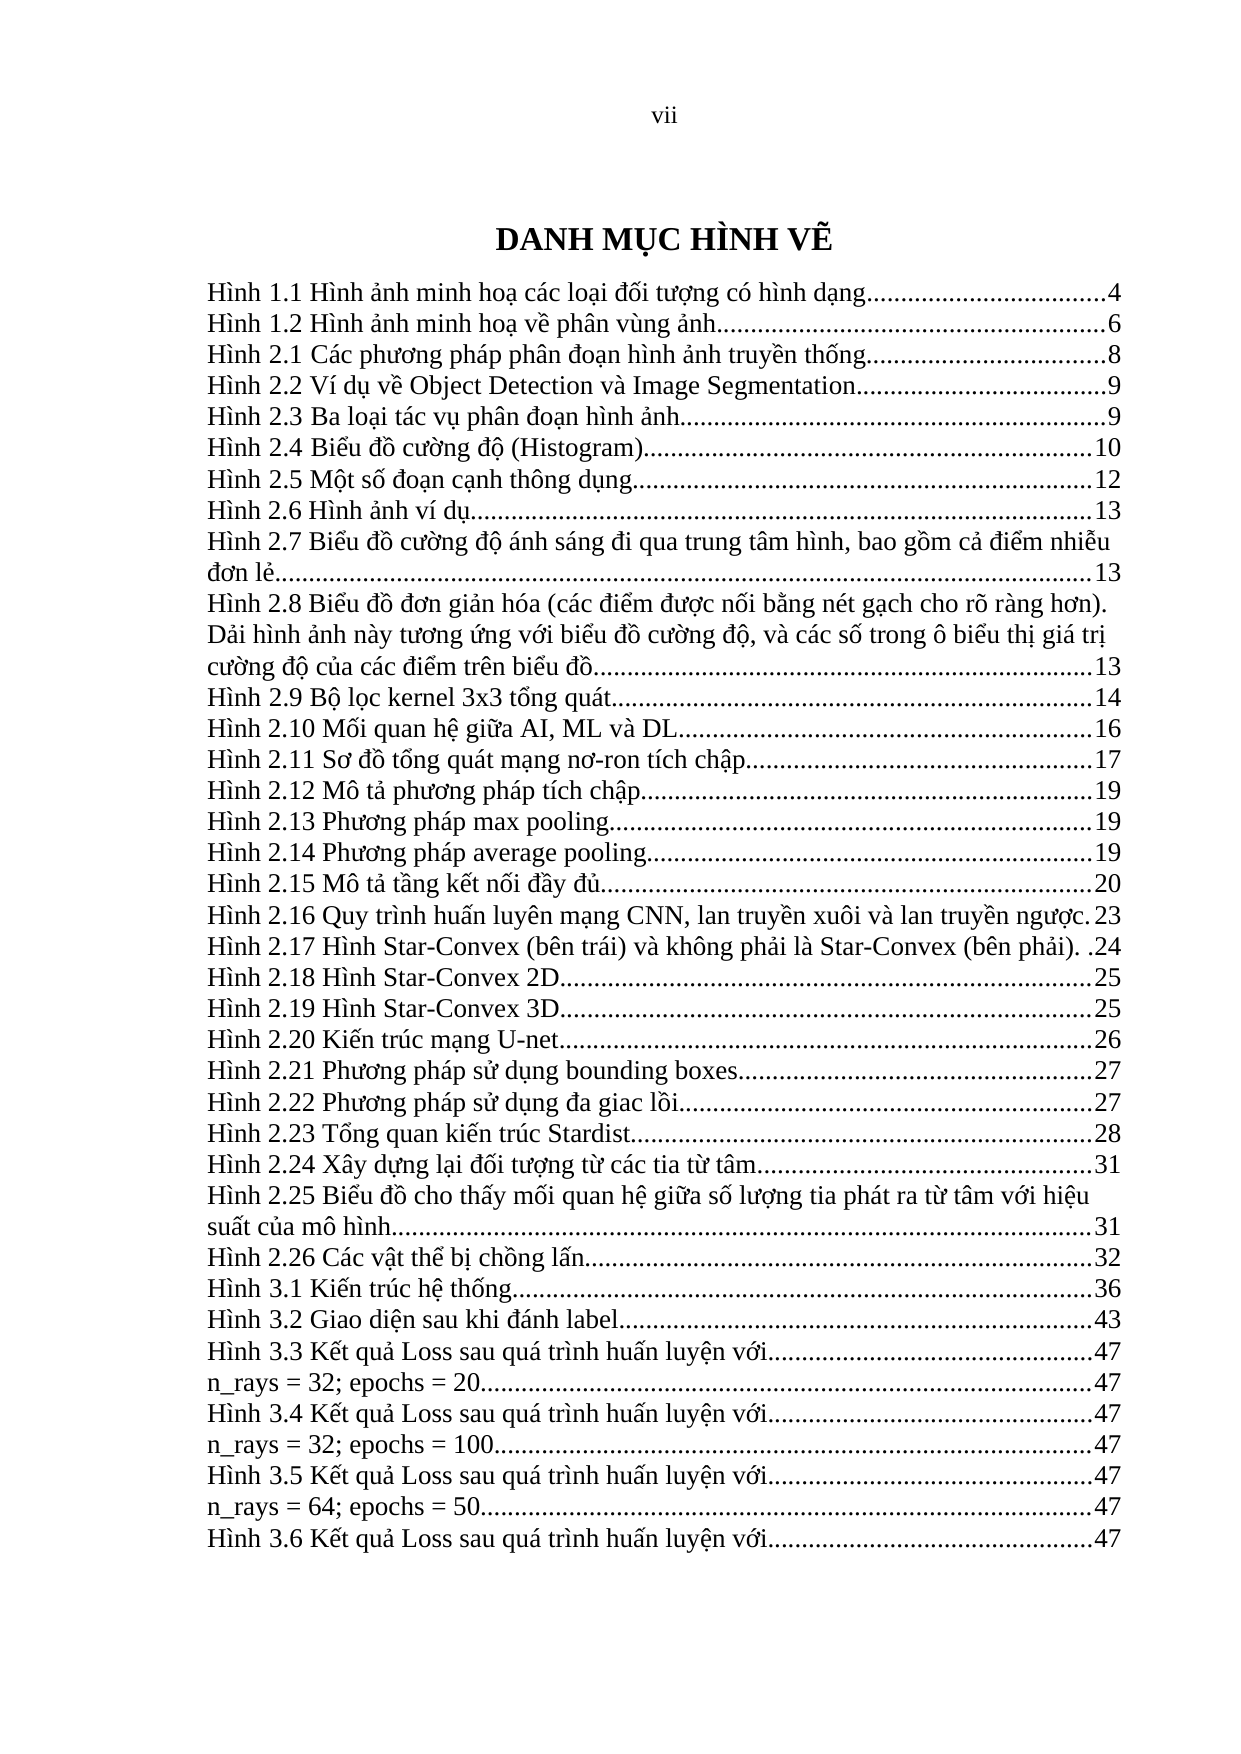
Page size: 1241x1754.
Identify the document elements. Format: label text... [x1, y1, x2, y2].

text Hình 2.7 Biểu đồ cường độ ánh sáng đi qua trung tâm hình, bao gồm cả điểm nhiễu đơn lẻ 13 [207, 525, 1122, 587]
text Hình 2.4 Biểu đồ cường độ (Histogram) 10 [207, 432, 1122, 463]
text Hình 2.18 Hình Star-Convex 2D 25 [207, 961, 1122, 992]
text Hình 2.22 Phương pháp sử dụng đa giac lồi 27 [207, 1086, 1122, 1117]
text Hình 3.3 Kết quả Loss sau quá trình huấn luyện với 47 [207, 1335, 1122, 1366]
text Hình 3.1 Kiến trúc hệ thống 36 [207, 1272, 1122, 1304]
text Hình 3.5 Kết quả Loss sau quá trình huấn luyện với 47 [207, 1459, 1122, 1491]
text Hình 2.14 Phương pháp average pooling 19 [207, 836, 1122, 868]
text Hình 2.21 Phương pháp sử dụng bounding boxes 27 [207, 1054, 1122, 1086]
text n_rays = 32; epochs = 20 47 [207, 1366, 1122, 1397]
text Hình 2.8 Biểu đồ đơn giản hóa (các điểm được nối bằng nét gạch cho rõ ràng hơn). Dải hình ảnh này tương ứng với biểu đồ cường độ, và các số trong ô biểu thị giá trị cường độ của các điểm trên biểu đồ. 13 [207, 587, 1122, 681]
text Hình 2.26 Các vật thể bị chồng lấn 32 [207, 1241, 1122, 1272]
subtitle DANH MỤC HÌNH VẼ [207, 219, 1122, 258]
text Hình 2.11 Sơ đồ tổng quát mạng nơ-ron tích chập 17 [207, 743, 1122, 774]
text Hình 2.10 Mối quan hệ giữa AI, ML và DL 16 [207, 712, 1122, 743]
text Hình 2.5 Một số đoạn cạnh thông dụng 12 [207, 463, 1122, 494]
text n_rays = 64; epochs = 50 47 [207, 1491, 1122, 1522]
text Hình 2.12 Mô tả phương pháp tích chập 19 [207, 774, 1122, 805]
text Hình 2.16 Quy trình huấn luyên mạng CNN, lan truyền xuôi và lan truyền ngược 23 [207, 899, 1122, 930]
text Hình 2.19 Hình Star-Convex 3D 25 [207, 992, 1122, 1023]
text Hình 2.1 Các phương pháp phân đoạn hình ảnh truyền thống 8 [207, 338, 1122, 369]
text Hình 2.13 Phương pháp max pooling 19 [207, 805, 1122, 836]
text Hình 2.3 Ba loại tác vụ phân đoạn hình ảnh 9 [207, 400, 1122, 432]
text Hình 2.6 Hình ảnh ví dụ 13 [207, 494, 1122, 525]
text Hình 2.25 Biểu đồ cho thấy mối quan hệ giữa số lượng tia phát ra từ tâm với hiệu suất của mô hình 31 [207, 1179, 1122, 1241]
text Hình 1.2 Hình ảnh minh hoạ về phân vùng ảnh 6 [207, 307, 1122, 338]
text Hình 2.15 Mô tả tầng kết nối đầy đủ 20 [207, 868, 1122, 899]
text Hình 1.1 Hình ảnh minh hoạ các loại đối tượng có hình dạng 4 [207, 276, 1122, 307]
text Hình 2.2 Ví dụ về Object Detection và Image Segmentation 9 [207, 369, 1122, 400]
text Hình 3.4 Kết quả Loss sau quá trình huấn luyện với 47 [207, 1397, 1122, 1428]
text Hình 2.24 Xây dựng lại đối tượng từ các tia từ tâm 31 [207, 1148, 1122, 1179]
text Hình 3.2 Giao diện sau khi đánh label 43 [207, 1304, 1122, 1335]
text Hình 2.17 Hình Star-Convex (bên trái) và không phải là Star-Convex (bên phải) 24 [207, 930, 1122, 961]
text Hình 3.6 Kết quả Loss sau quá trình huấn luyện với 47 [207, 1522, 1122, 1553]
text Hình 2.20 Kiến trúc mạng U-net 26 [207, 1023, 1122, 1054]
text Hình 2.23 Tổng quan kiến trúc Stardist 28 [207, 1117, 1122, 1148]
text Hình 2.9 Bộ lọc kernel 3x3 tổng quát 14 [207, 681, 1122, 712]
text n_rays = 32; epochs = 100 47 [207, 1428, 1122, 1459]
